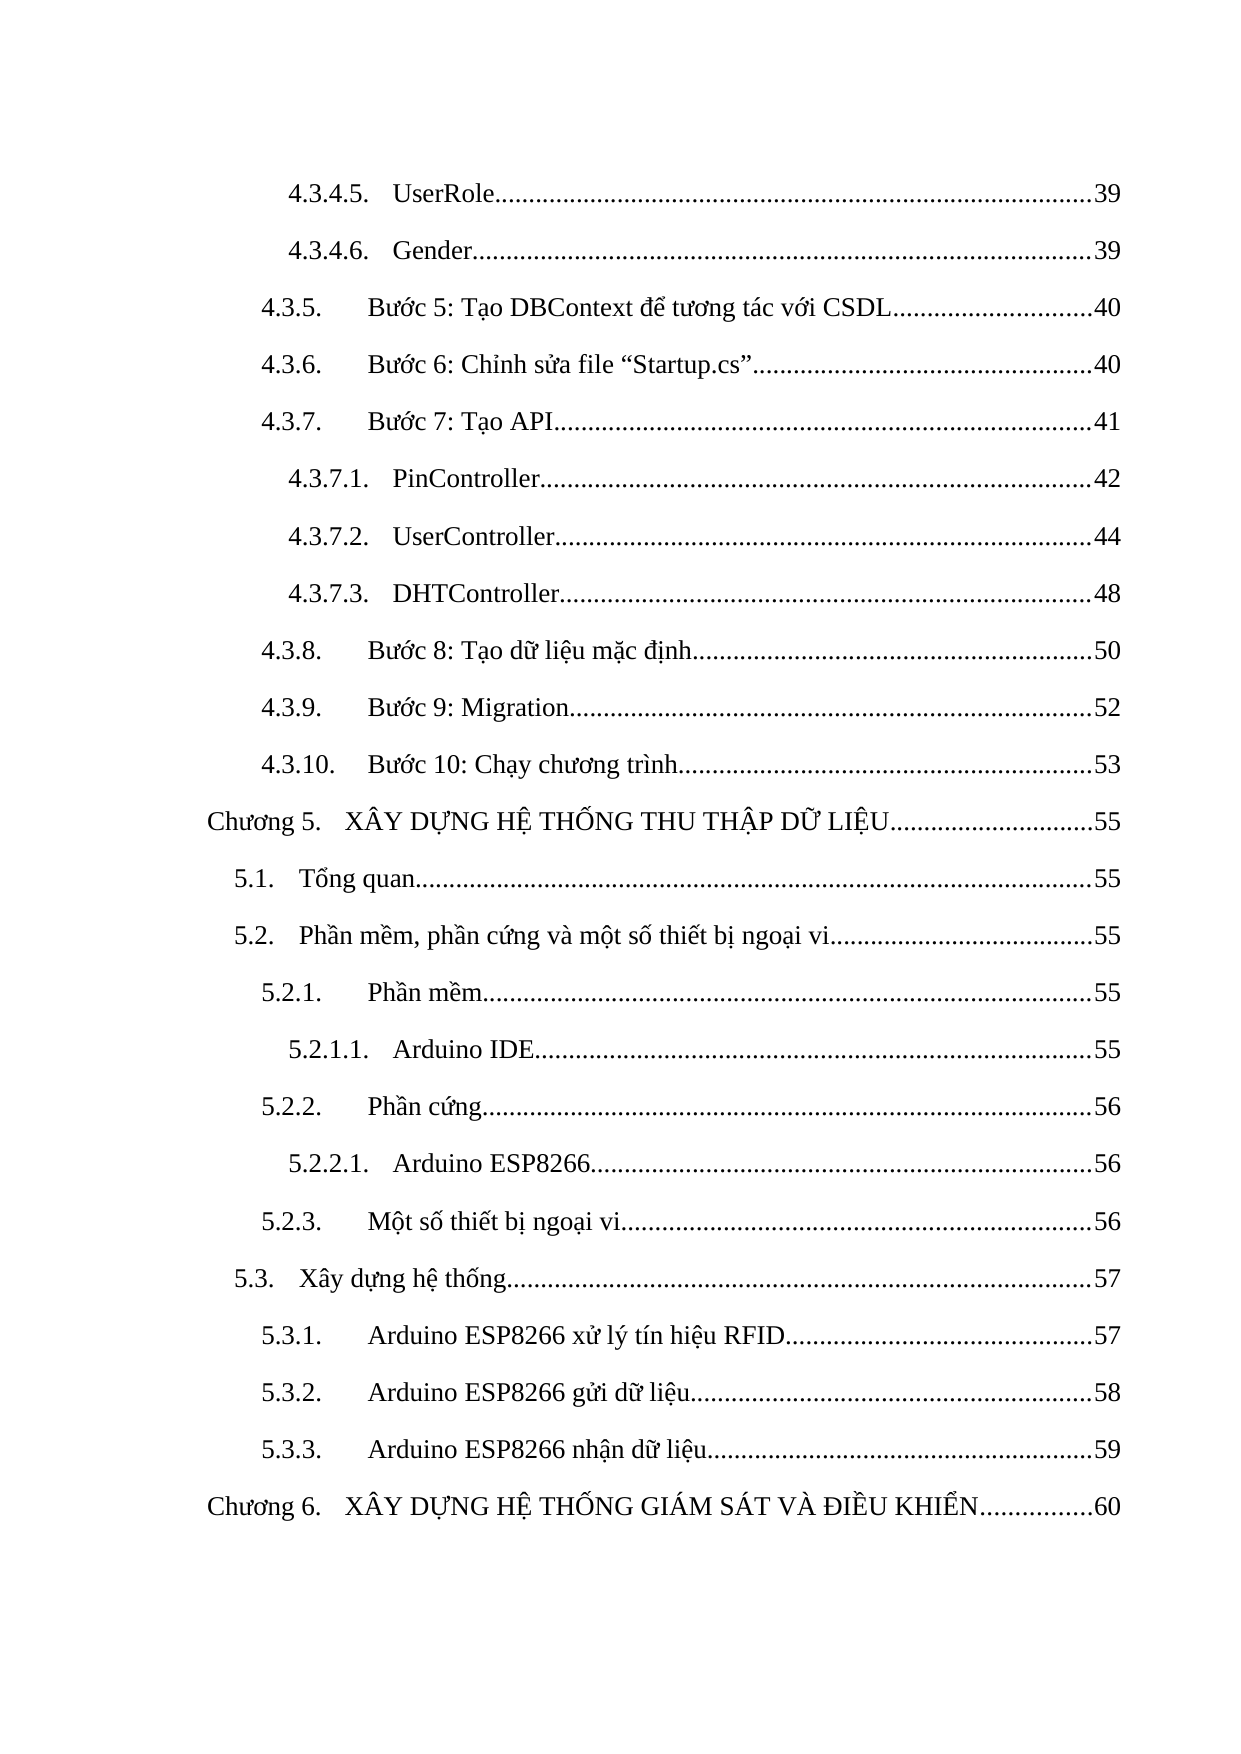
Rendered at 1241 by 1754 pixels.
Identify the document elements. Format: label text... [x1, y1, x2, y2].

text 5.3. Xây dựng hệ thống 57 [234, 1262, 1122, 1293]
text Chương 5. XÂY DỰNG HỆ THỐNG THU THẬP DỮ LIỆU 55 [207, 805, 1122, 836]
text 4.3.7.1. PinController 42 [288, 463, 1122, 494]
text 5.3.2. Arduino ESP8266 gửi dữ liệu 58 [261, 1376, 1122, 1407]
text 5.2.3. Một số thiết bị ngoại vi 56 [261, 1205, 1122, 1236]
text 4.3.10. Bước 10: Chạy chương trình 53 [261, 748, 1122, 779]
text 4.3.7.2. UserController 44 [288, 520, 1122, 551]
text 5.3.1. Arduino ESP8266 xử lý tín hiệu RFID 57 [261, 1319, 1122, 1350]
text 5.2.2.1. Arduino ESP8266 56 [288, 1148, 1122, 1179]
text 4.3.9. Bước 9: Migration 52 [261, 691, 1122, 722]
text 5.2.1. Phần mềm 55 [261, 976, 1122, 1007]
text 5.2.1.1. Arduino IDE 55 [288, 1033, 1122, 1064]
text 5.1. Tổng quan 55 [234, 862, 1122, 893]
text 4.3.5. Bước 5: Tạo DBContext để tương tác với CSDL 40 [261, 291, 1122, 322]
text 4.3.4.5. UserRole 39 [288, 177, 1122, 208]
text 4.3.7. Bước 7: Tạo API 41 [261, 406, 1122, 437]
text 5.3.3. Arduino ESP8266 nhận dữ liệu 59 [261, 1433, 1122, 1464]
text 5.2. Phần mềm, phần cứng và một số thiết bị ngoại vi 55 [234, 919, 1122, 950]
text 5.2.2. Phần cứng 56 [261, 1091, 1122, 1122]
text 4.3.8. Bước 8: Tạo dữ liệu mặc định 50 [261, 634, 1122, 665]
text 4.3.4.6. Gender 39 [288, 234, 1122, 265]
text 4.3.7.3. DHTController 48 [288, 577, 1122, 608]
text Chương 6. XÂY DỰNG HỆ THỐNG GIÁM SÁT VÀ ĐIỀU KHIỂN 60 [207, 1490, 1122, 1521]
text 4.3.6. Bước 6: Chỉnh sửa file “Startup.cs” 40 [261, 348, 1122, 379]
